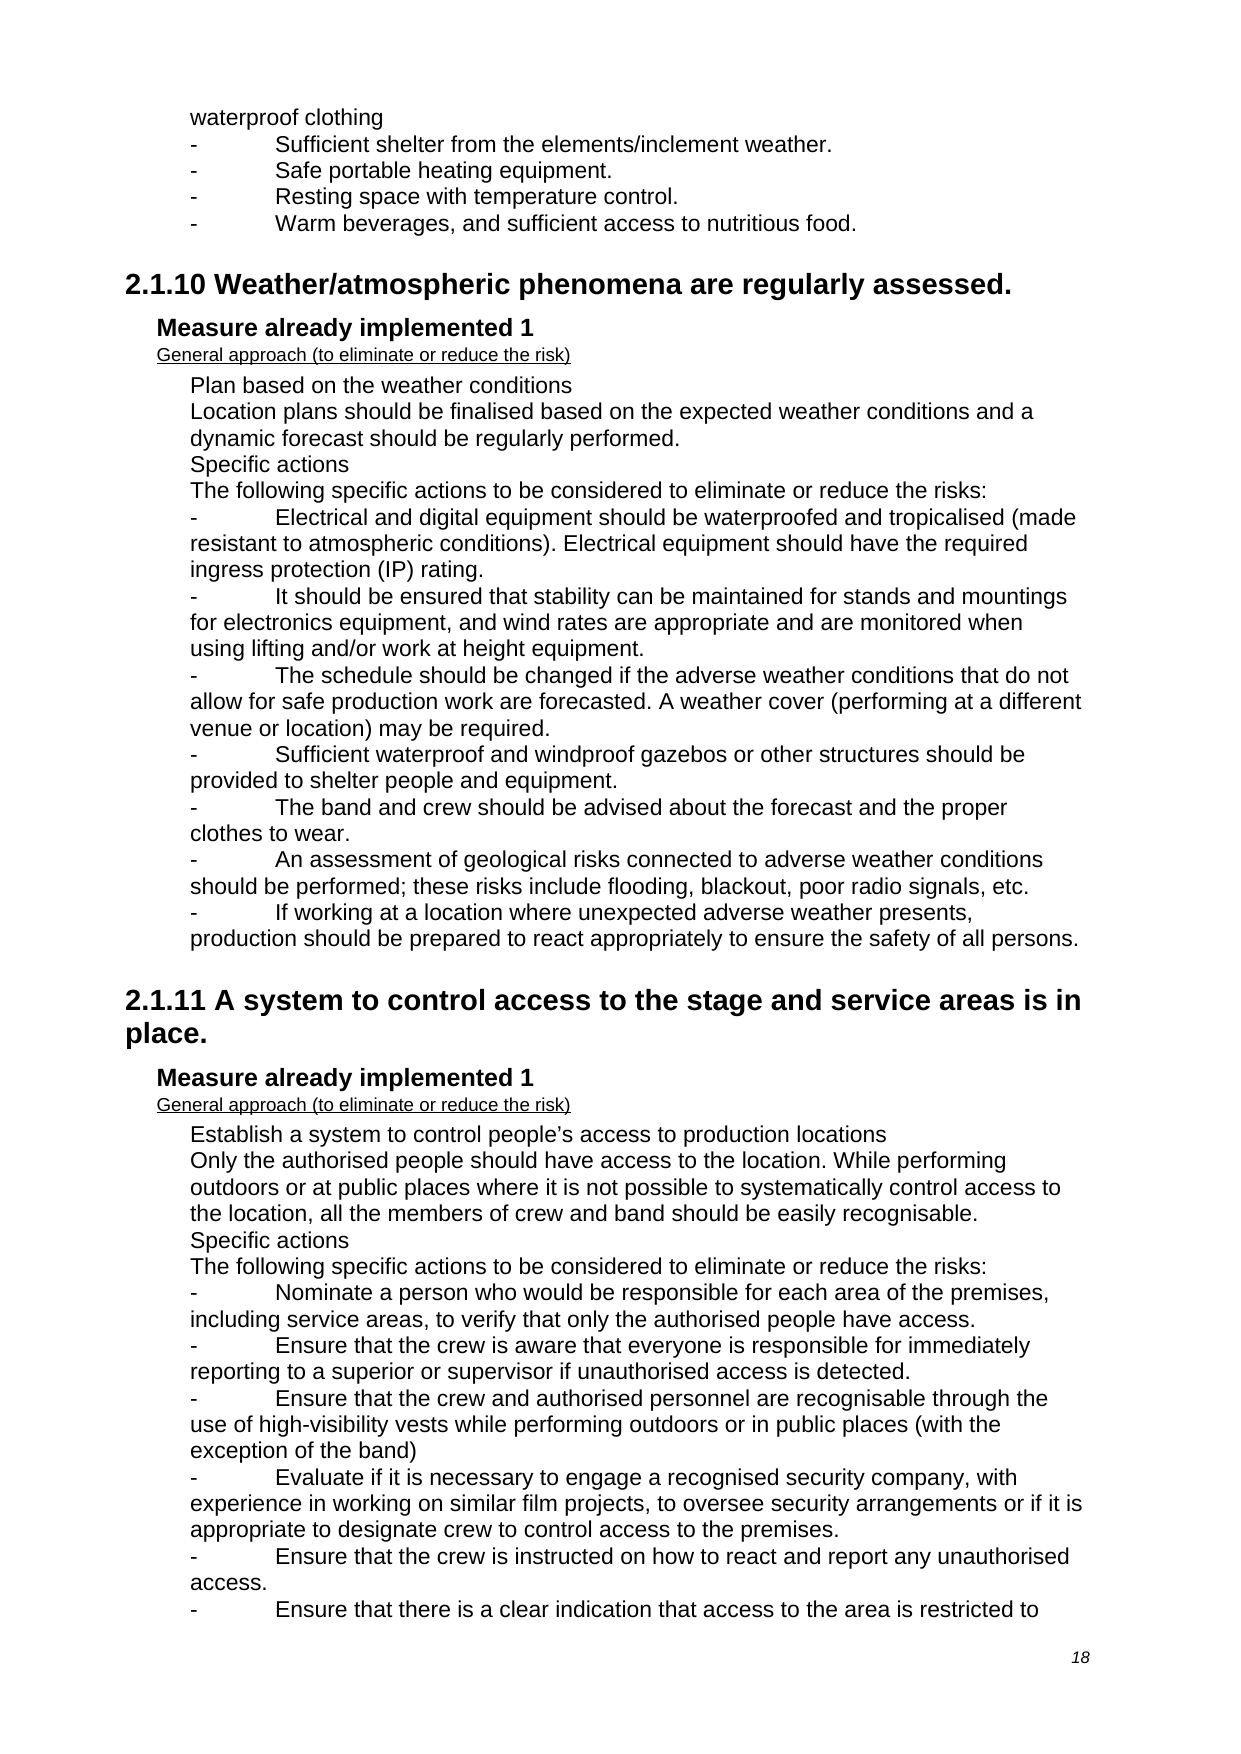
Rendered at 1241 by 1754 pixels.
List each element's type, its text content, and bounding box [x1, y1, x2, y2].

subtitle Measure already implemented 1 [156, 313, 1084, 342]
text General approach (to eliminate or reduce the risk) [156, 1093, 1084, 1115]
subtitle 2.1.10 Weather/atmospheric phenomena are regularly assessed. [125, 267, 1115, 301]
text Plan based on the weather conditions Location plans should be finalised based on the expected weather conditions and a dynamic forecast should be regularly performed. Specific actions The following specific actions to be considered to eliminate or reduce the risks: - Electrical and digital equipment should be waterproofed and tropicalised (made resistant to atmospheric conditions). Electrical equipment should have the required ingress protection (IP) rating. - It should be ensured that stability can be maintained for stands and mountings for electronics equipment, and wind rates are appropriate and are monitored when using lifting and/or work at height equipment. - The schedule should be changed if the adverse weather conditions that do not allow for safe production work are forecasted. A weather cover (performing at a different venue or location) may be required. - Sufficient waterproof and windproof gazebos or other structures should be provided to shelter people and equipment. - The band and crew should be advised about the forecast and the proper clothes to wear. - An assessment of geological risks connected to adverse weather conditions should be performed; these risks include flooding, blackout, poor radio signals, etc. - If working at a location where unexpected adverse weather presents, production should be prepared to react appropriately to ensure the safety of all persons. [190, 372, 1084, 952]
subtitle 2.1.11 A system to control access to the stage and service areas is in place. [125, 983, 1115, 1050]
subtitle Measure already implemented 1 [156, 1062, 1084, 1091]
text General approach (to eliminate or reduce the risk) [156, 344, 1084, 366]
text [190, 104, 1084, 236]
